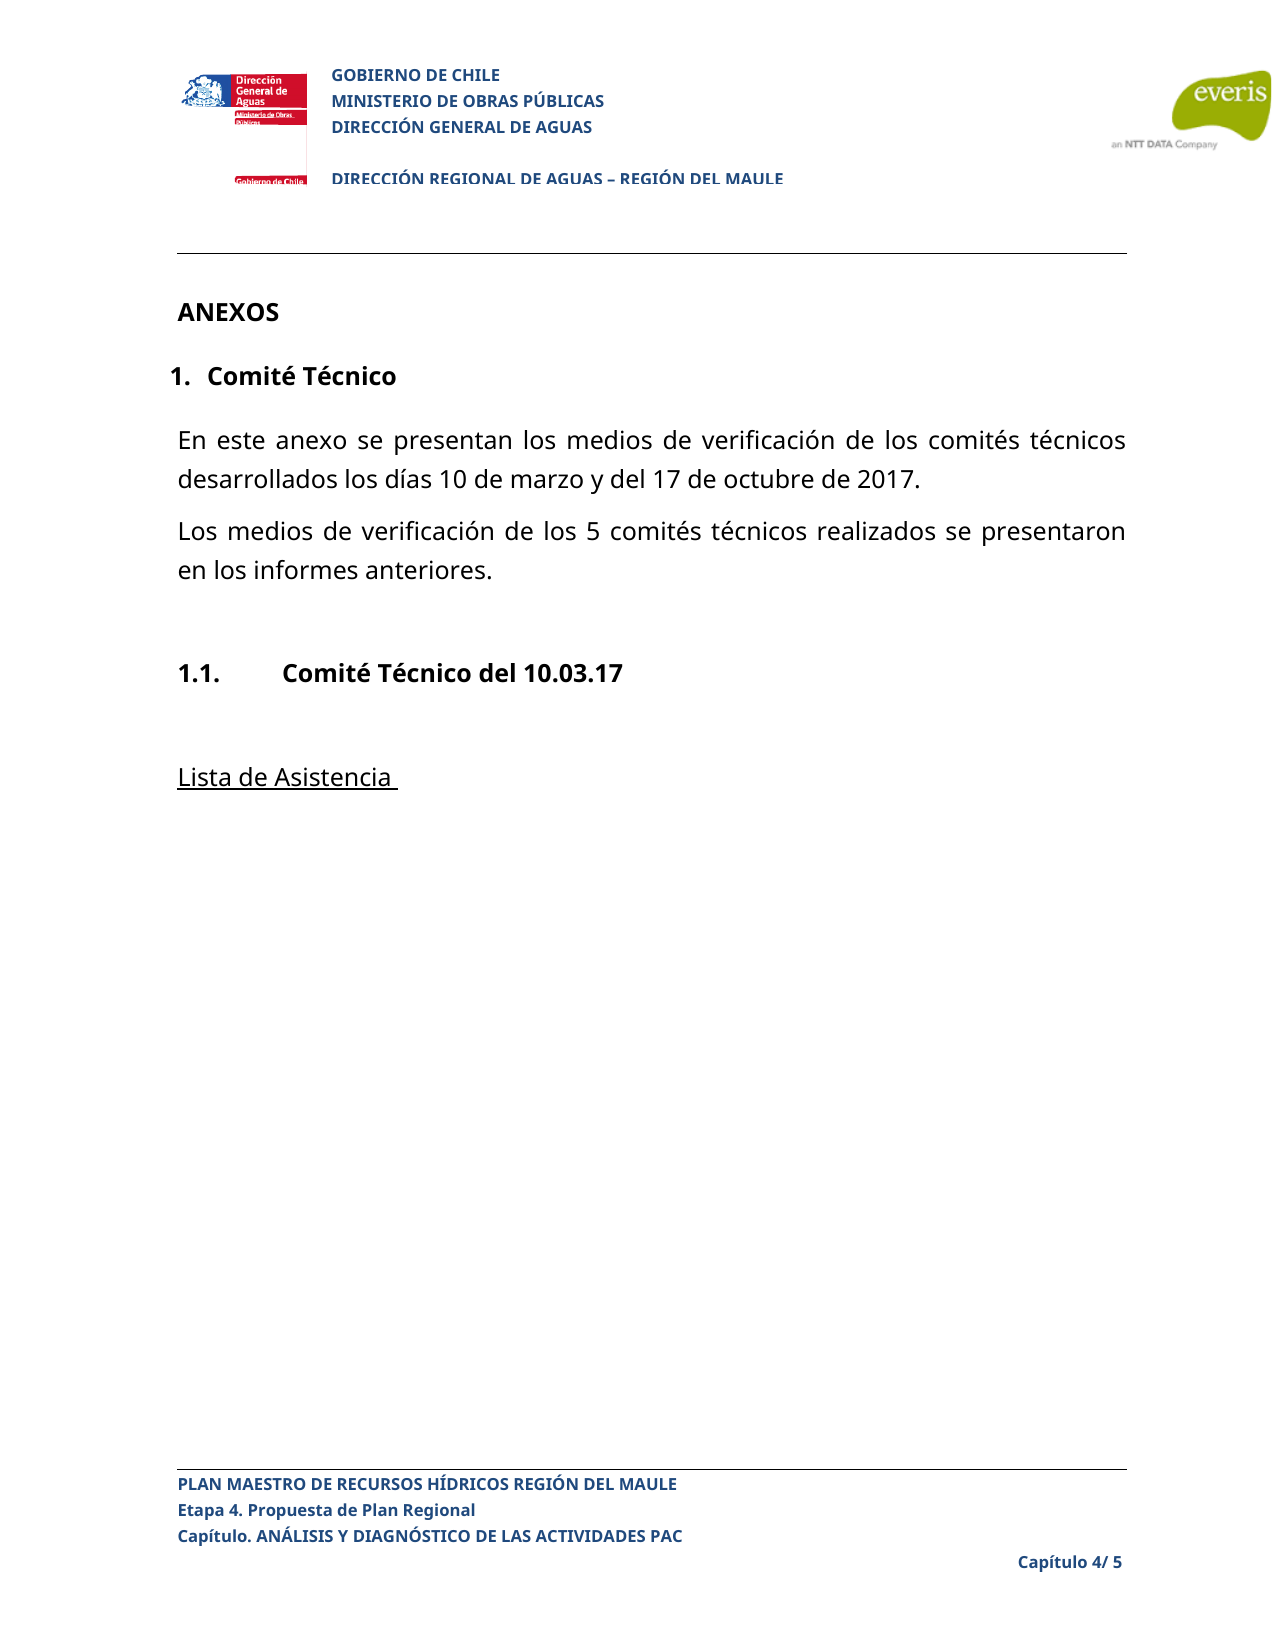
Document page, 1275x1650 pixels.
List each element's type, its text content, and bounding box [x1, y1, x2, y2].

list Comité Técnico del 10.03.17 [177, 656, 1127, 690]
subtitle Anexos [177, 294, 1127, 328]
text Lista de Asistencia [177, 759, 1127, 793]
text Los medios de verificación de los 5 comités técnicos realizados se presentaron en los informes anteriores. [177, 514, 1127, 587]
picture [1109, 62, 1272, 153]
subtitle Comité Técnico [169, 359, 1127, 393]
text En este anexo se presentan los medios de verificación de los comités técnicos desarrollados los días 10 de marzo y del 17 de octubre de 2017. [177, 423, 1127, 496]
